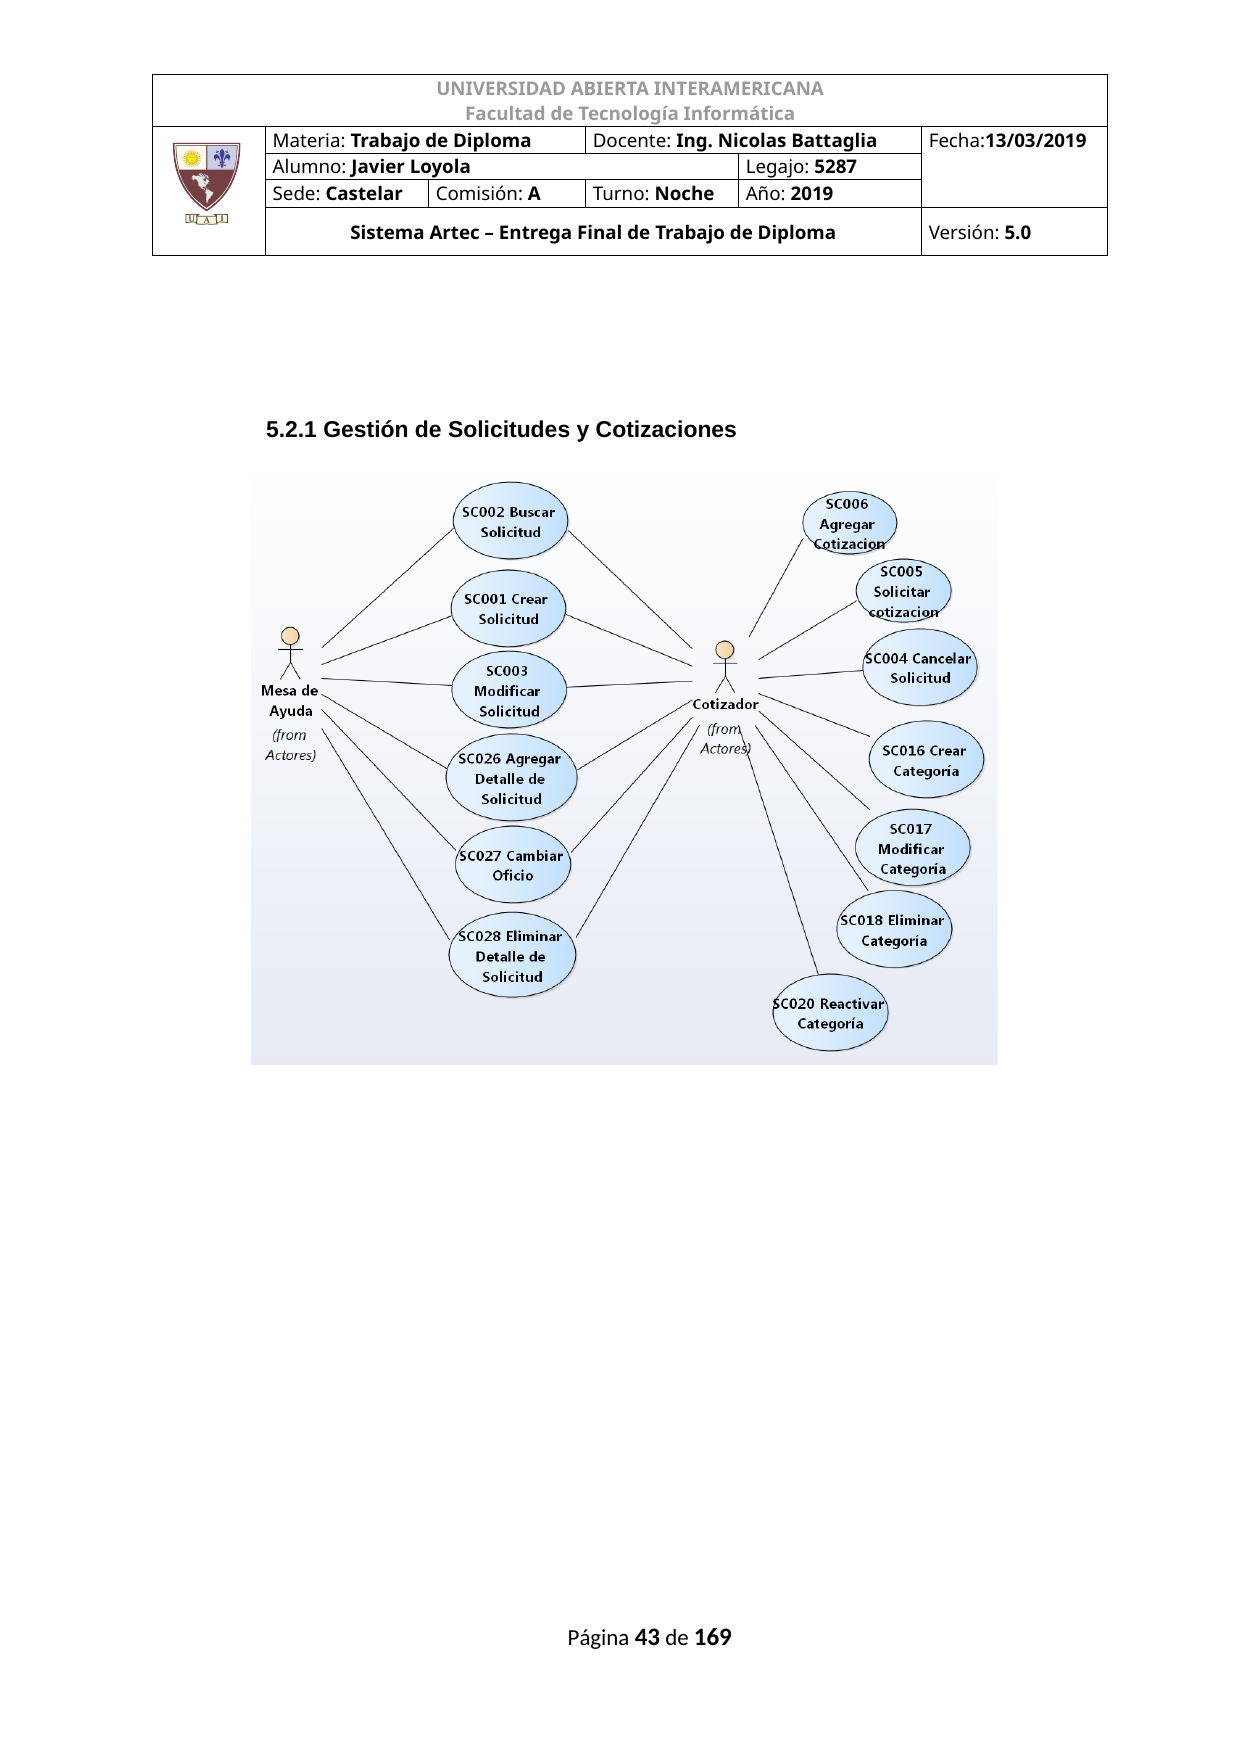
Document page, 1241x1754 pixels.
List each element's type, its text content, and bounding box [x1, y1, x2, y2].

picture [251, 468, 998, 1065]
text 5.2.1 Gestión de Solicitudes y Cotizaciones [266, 416, 1122, 443]
picture [157, 136, 257, 228]
